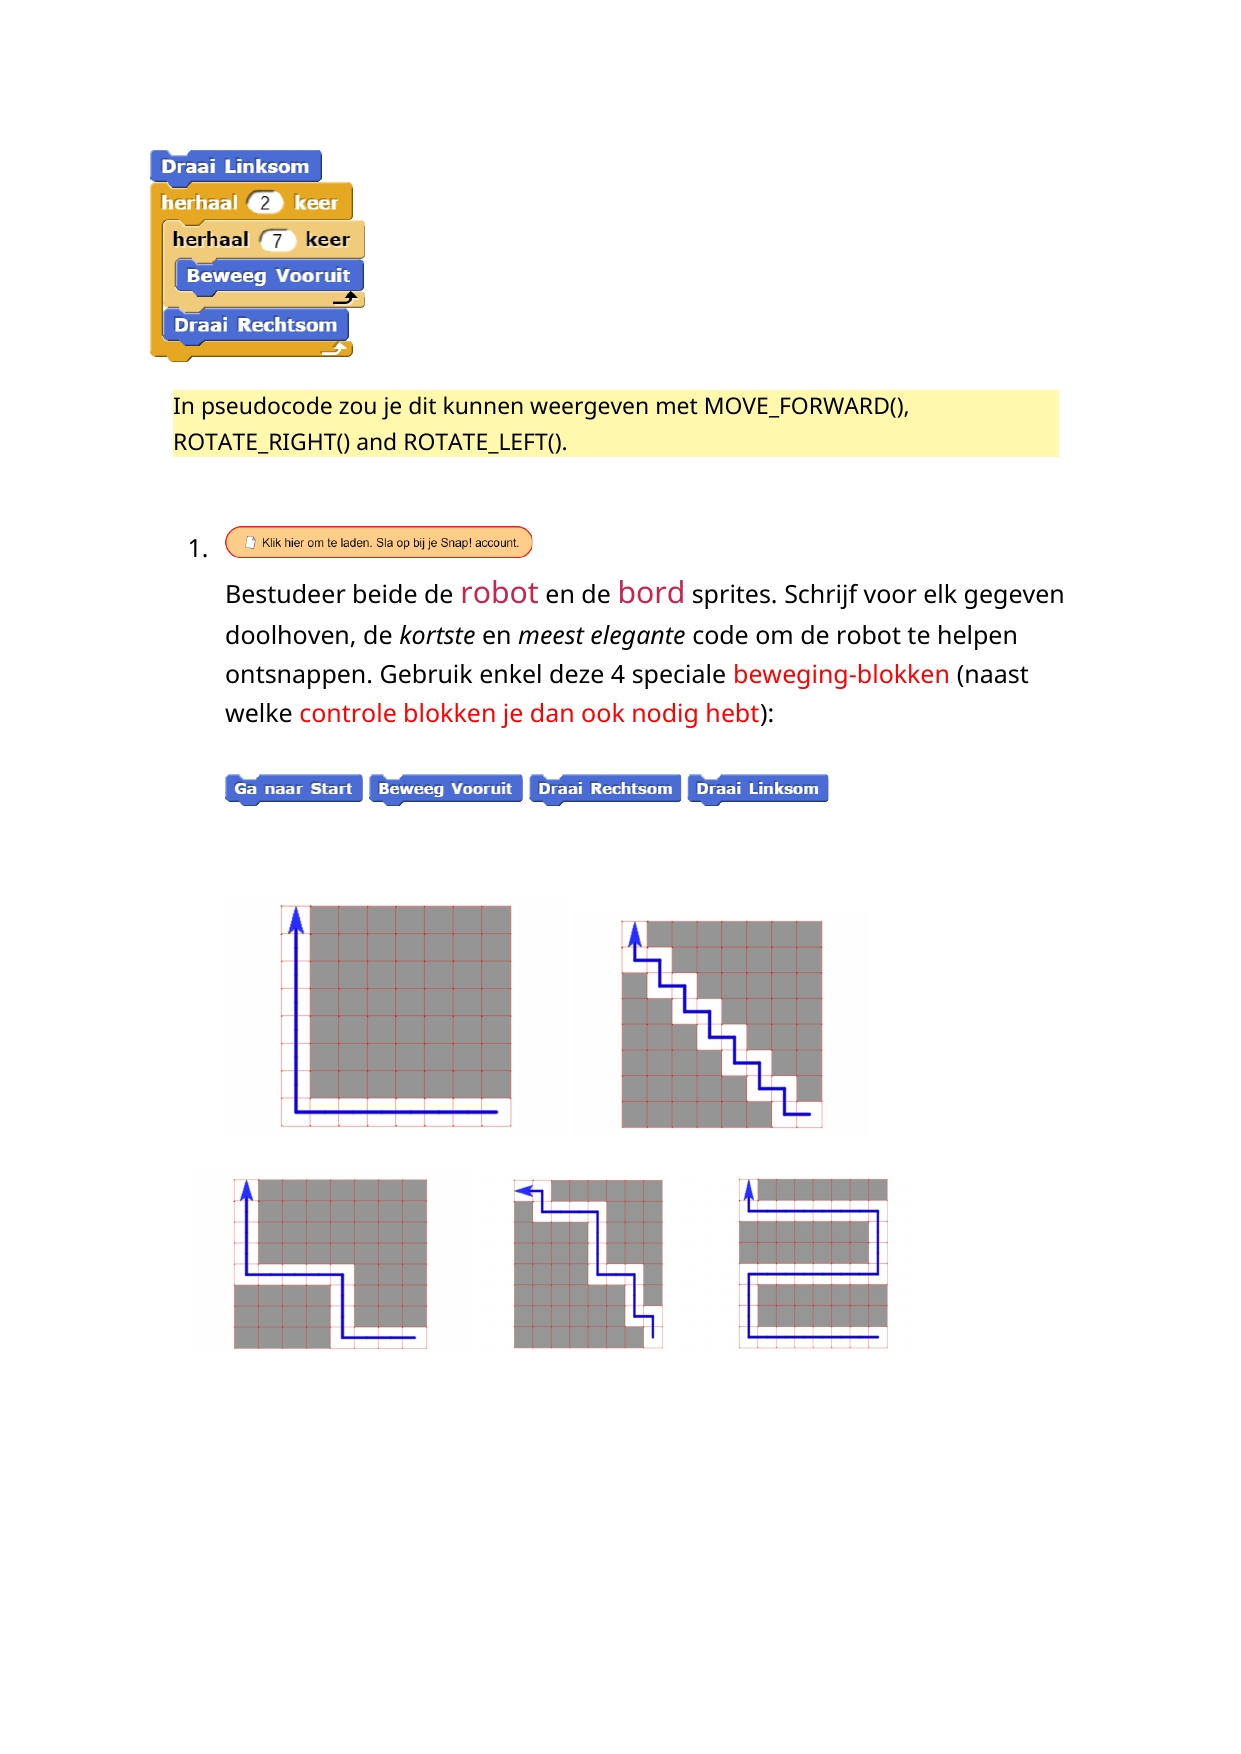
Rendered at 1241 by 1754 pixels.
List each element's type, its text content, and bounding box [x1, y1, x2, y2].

text In pseudocode zou je dit kunnen weergeven met MOVE_FORWARD(), ROTATE_RIGHT() and ROTATE_LEFT(). [173, 390, 1059, 457]
picture [225, 895, 567, 1138]
picture [225, 526, 533, 558]
picture [687, 774, 829, 806]
picture [573, 910, 869, 1138]
picture [478, 1171, 698, 1357]
picture [703, 1170, 923, 1357]
picture [187, 1170, 472, 1357]
picture [150, 150, 365, 362]
picture [369, 774, 523, 806]
picture [529, 774, 682, 806]
picture [225, 774, 363, 806]
